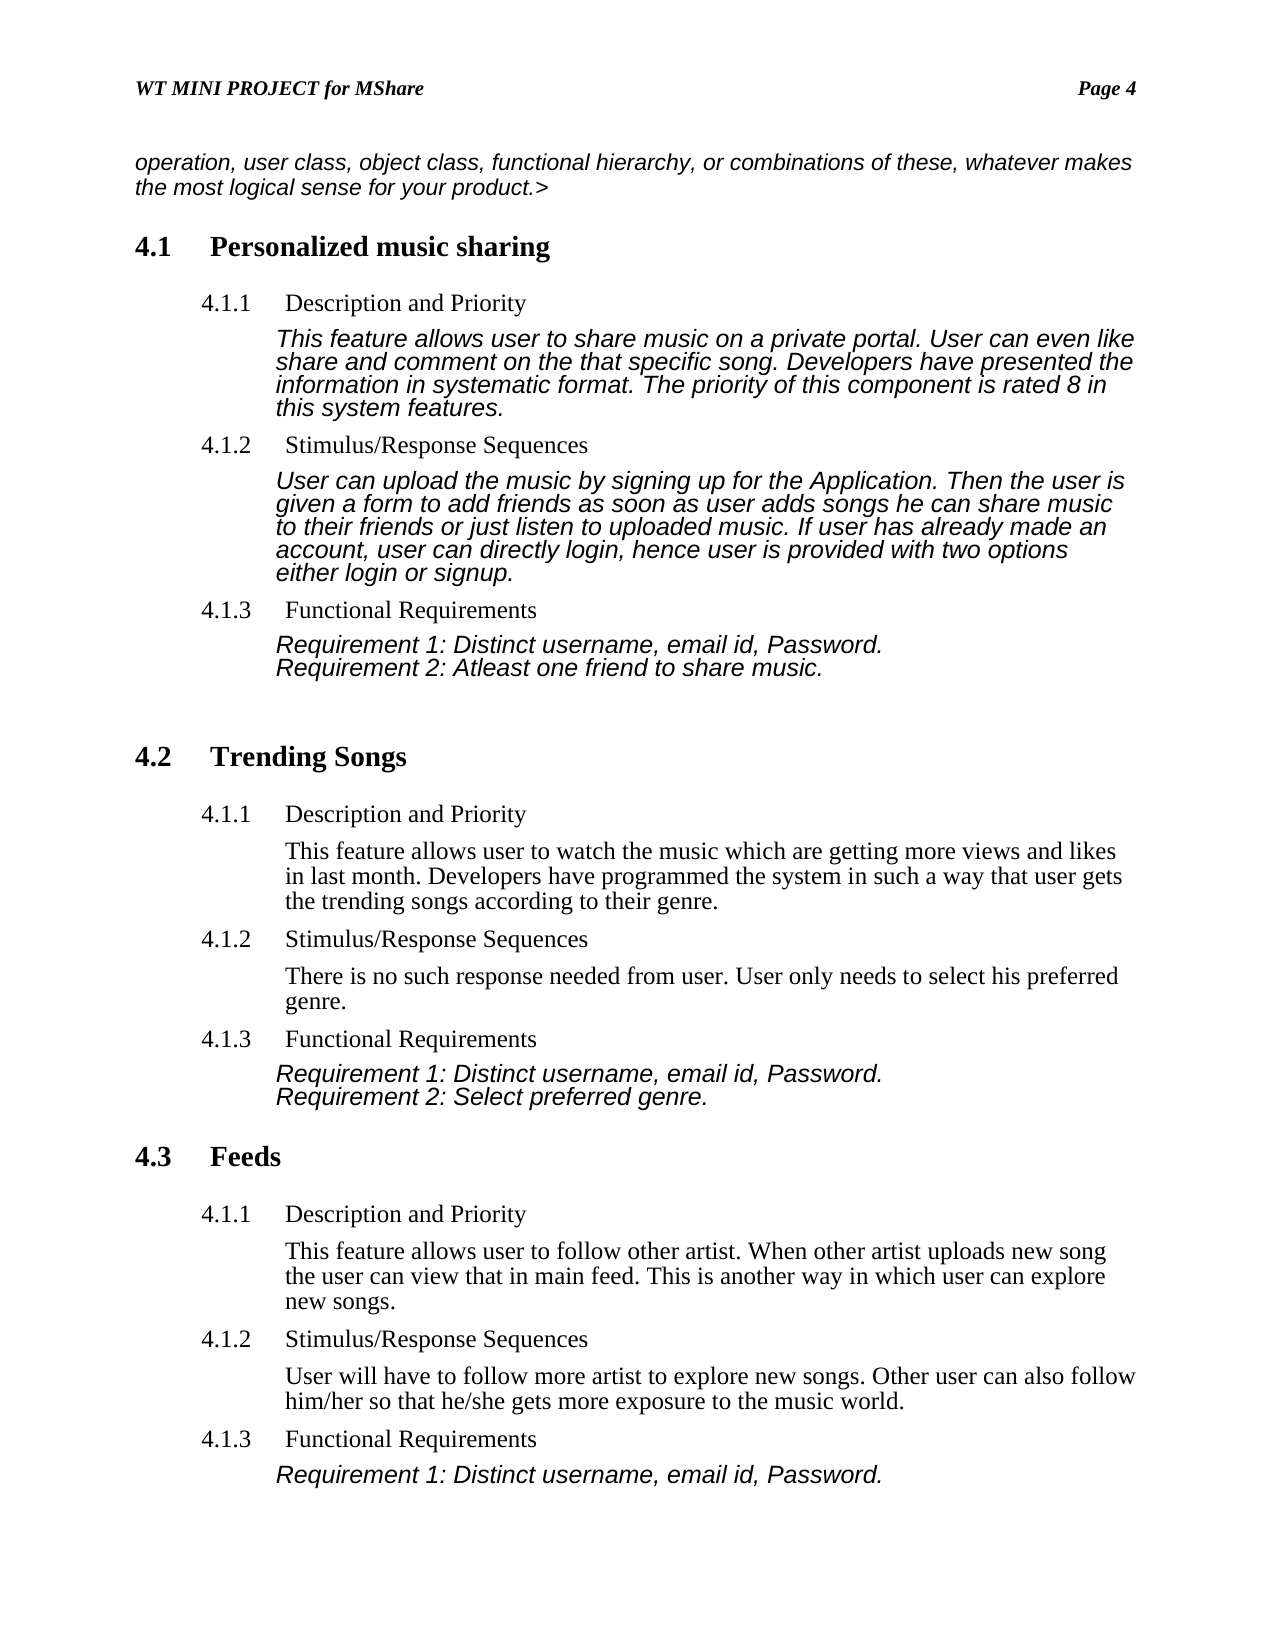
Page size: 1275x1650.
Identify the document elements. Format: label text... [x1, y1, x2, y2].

text 4.1.3 Functional Requirements [201, 598, 1140, 623]
text 4.1.1 Description and Priority [201, 802, 1140, 827]
list Requirement 2: Select preferred genre. [276, 1087, 1140, 1110]
list Requirement 2: Atleast one friend to share music. [276, 658, 1140, 681]
text 4.1.2 Stimulus/Response Sequences [201, 433, 1140, 458]
list Requirement 1: Distinct username, email id, Password. [276, 636, 1140, 658]
text User will have to follow more artist to explore new songs. Other user can also follow him/her so that he/she gets more exposure to the music world. [285, 1365, 1140, 1415]
text 4.1.1 Description and Priority [201, 292, 1140, 317]
text 4.1.3 Functional Requirements [201, 1027, 1140, 1052]
list This feature allows user to share music on a private portal. User can even like share and comment on the that specific song. Developers have presented the information in systematic format. The priority of this component is rated 8 in this system features. [276, 329, 1140, 421]
text This feature allows user to follow other artist. When other artist uploads new song the user can view that in main feed. This is another way in which user can explore new songs. [285, 1240, 1140, 1315]
text 4.1.3 Functional Requirements [201, 1427, 1140, 1452]
subtitle Feeds [135, 1139, 1140, 1173]
list Requirement 1: Distinct username, email id, Password. [276, 1465, 1140, 1488]
text This feature allows user to watch the music which are getting more views and likes in last month. Developers have programmed the system in such a way that user gets the trending songs according to their genre. [285, 839, 1140, 914]
text There is no such response needed from user. User only needs to select his preferred genre. [285, 964, 1140, 1014]
text 4.1.2 Stimulus/Response Sequences [201, 1327, 1140, 1352]
subtitle Personalized music sharing [135, 229, 1140, 263]
text 4.1.2 Stimulus/Response Sequences [201, 927, 1140, 952]
list Requirement 1: Distinct username, email id, Password. [276, 1064, 1140, 1087]
text 4.1.1 Description and Priority [201, 1202, 1140, 1227]
subtitle Trending Songs [135, 739, 1140, 773]
list User can upload the music by signing up for the Application. Then the user is given a form to add friends as soon as user adds songs he can share music to their friends or just listen to uploaded music. If user has already made an account, user can directly login, hence user is provided with two options either login or signup. [276, 471, 1140, 586]
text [135, 150, 1140, 200]
